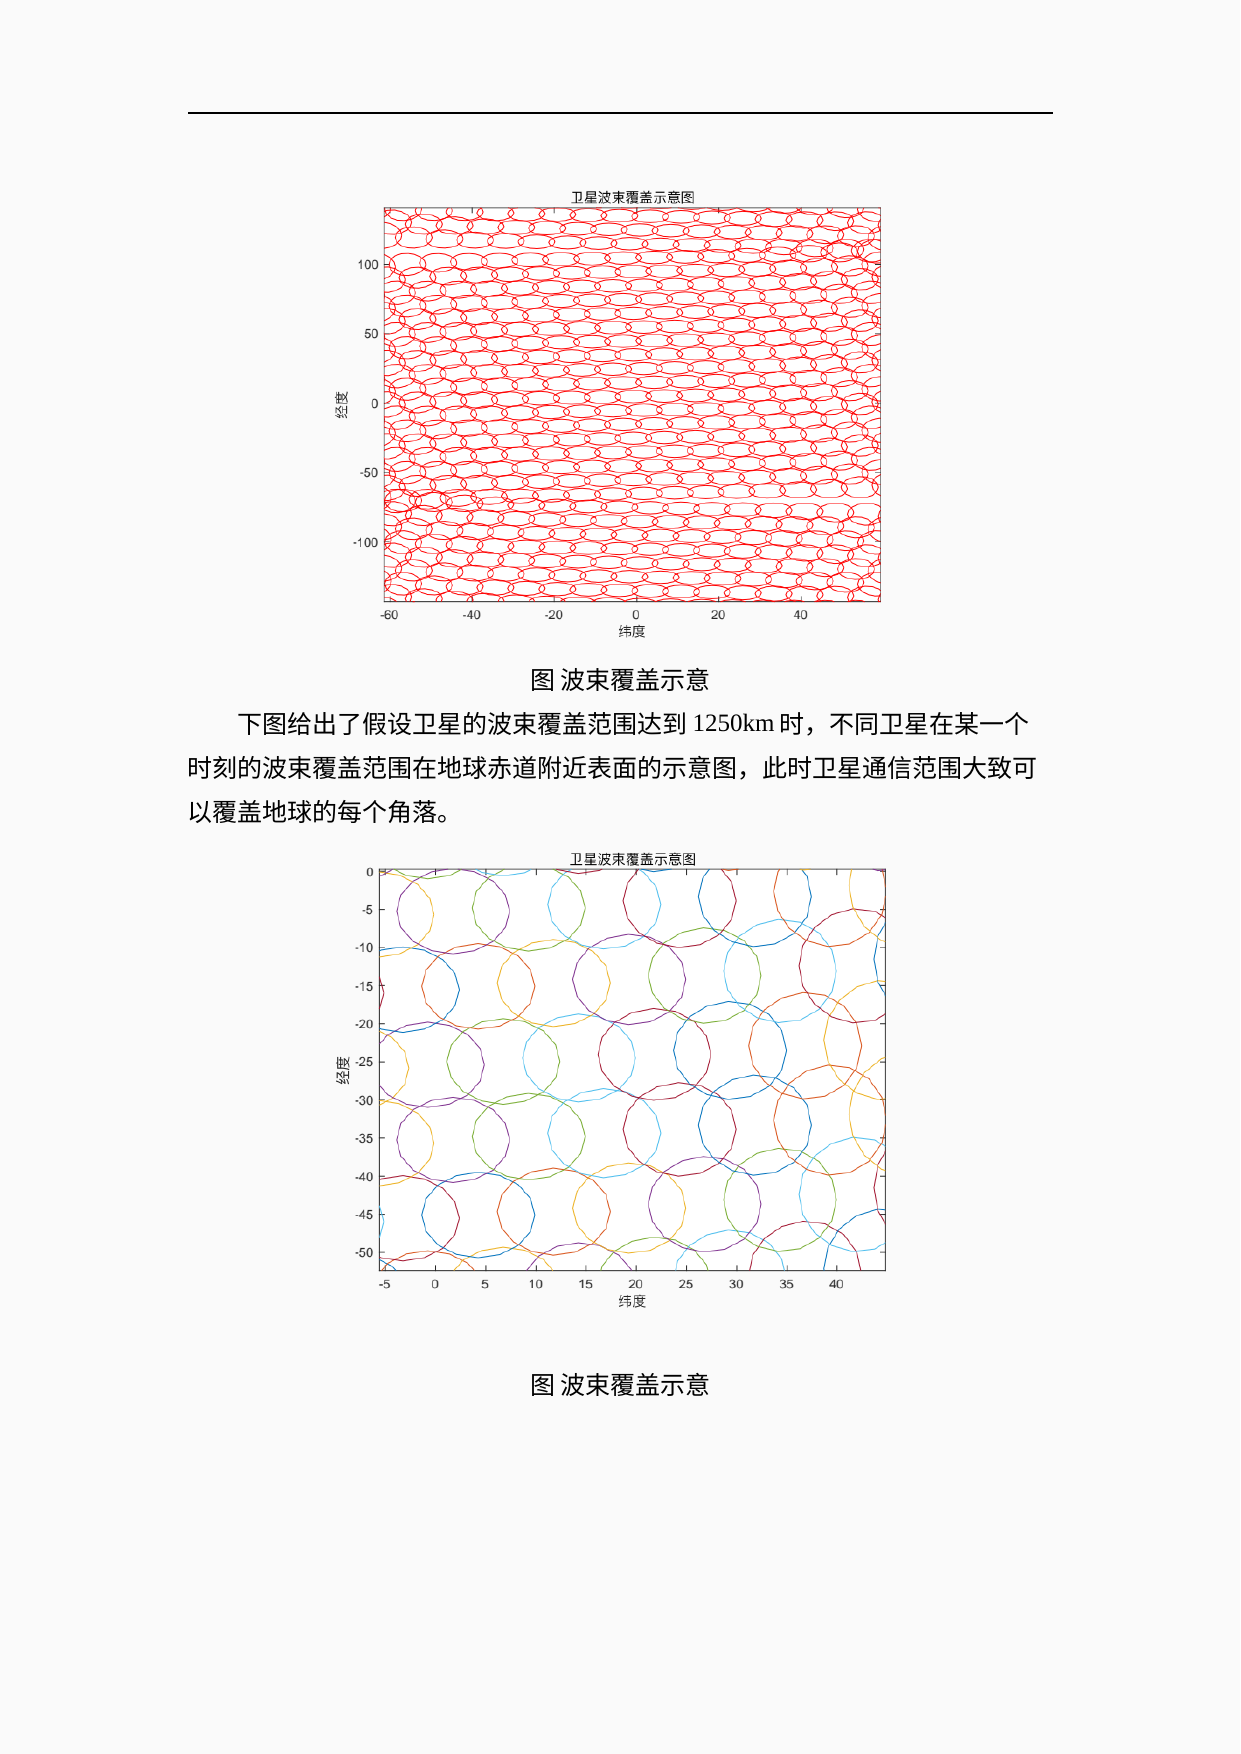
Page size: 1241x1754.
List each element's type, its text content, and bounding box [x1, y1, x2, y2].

text 图 波束覆盖示意 [187, 657, 1053, 701]
text 图 波束覆盖示意 [187, 1362, 1053, 1406]
text 下图给出了假设卫星的波束覆盖范围达到1250km时，不同卫星在某一个时刻的波束覆盖范围在地球赤道附近表面的示意图，此时卫星通信范围大致可以覆盖地球的每个角落。 [187, 701, 1053, 833]
